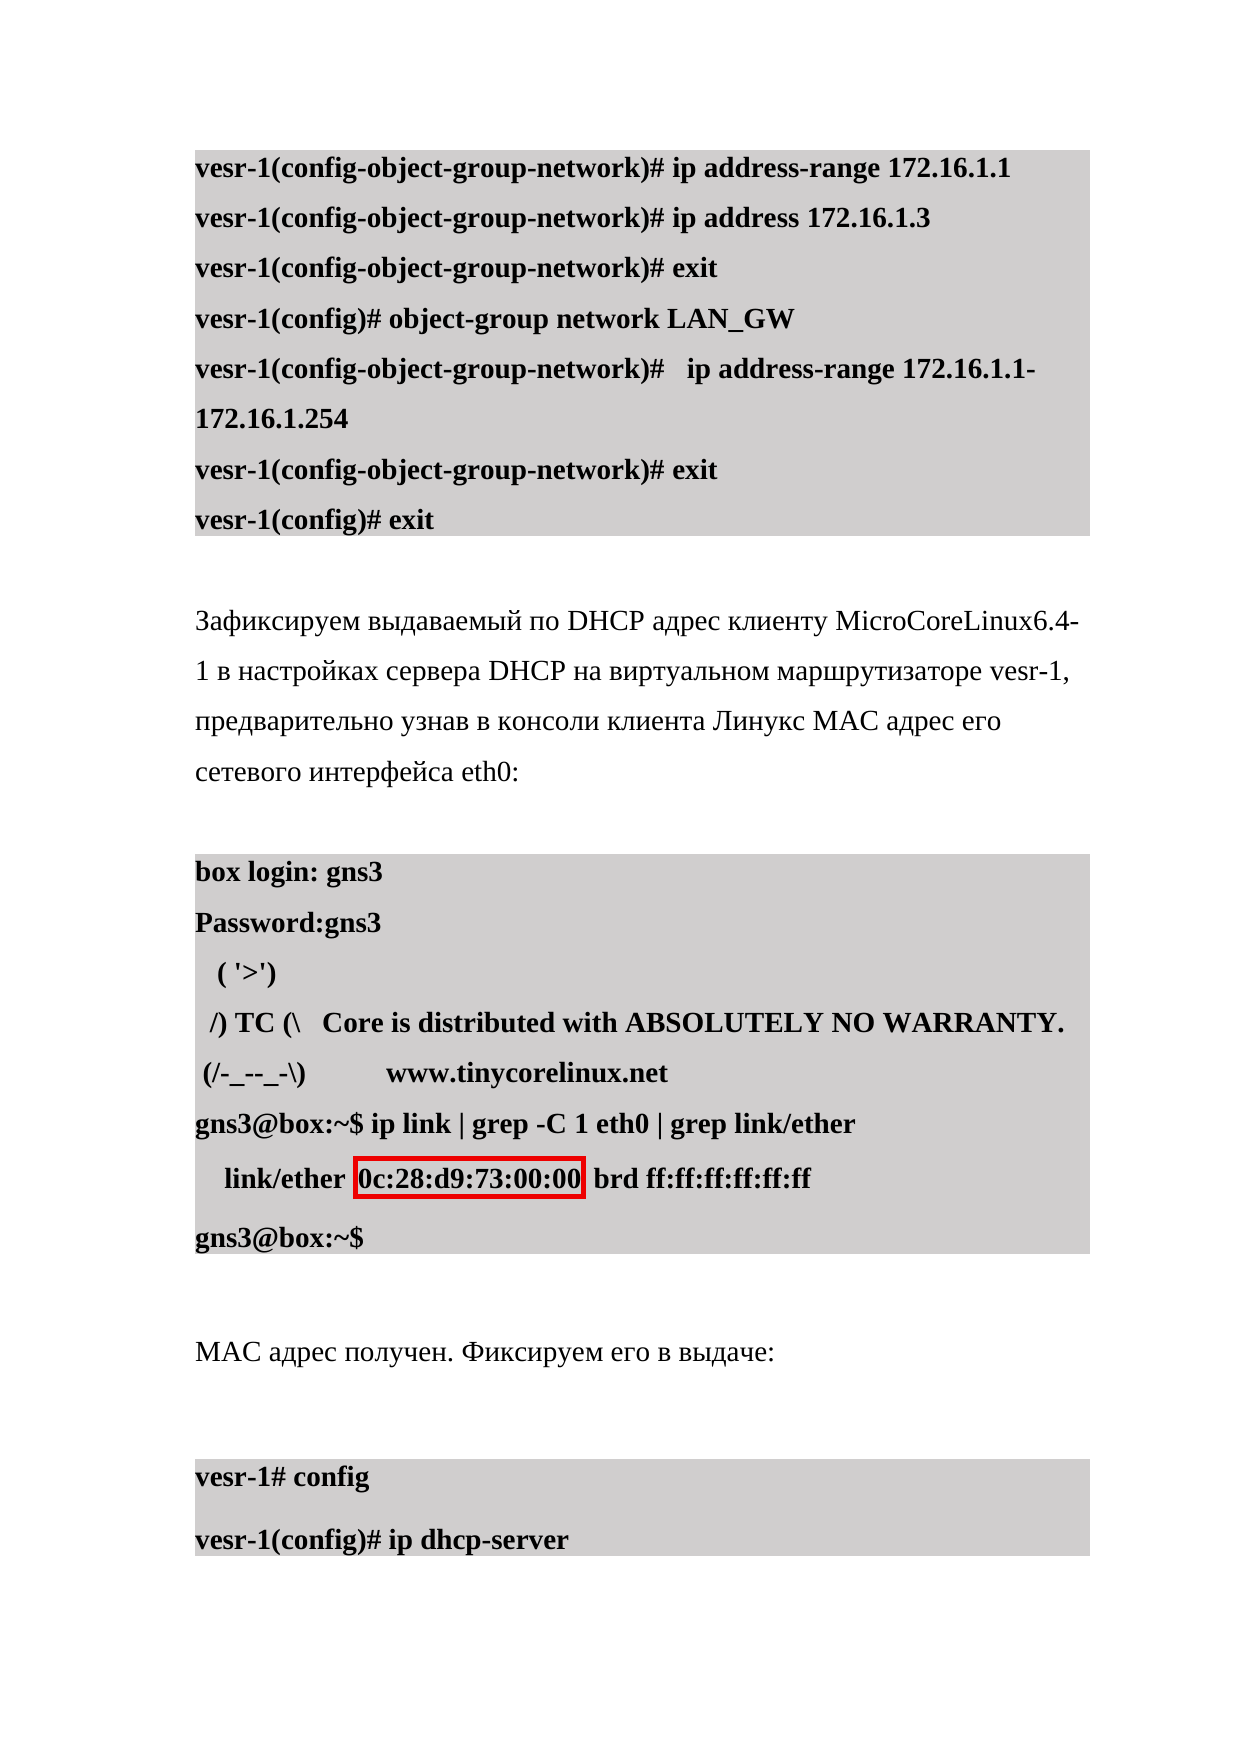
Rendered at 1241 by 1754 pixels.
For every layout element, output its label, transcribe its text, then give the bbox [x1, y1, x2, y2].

text ( '>') [195, 955, 1090, 988]
text (/-_--_-\) www.tinycorelinux.net [195, 1056, 1090, 1089]
text vesr-1(config)# exit [195, 502, 1090, 536]
text Password:gns3 [195, 905, 1090, 938]
text vesr-1(config-object-group-network)# exit [195, 452, 1090, 485]
text MAC адрес получен. Фиксируем его в выдаче: [195, 1334, 1090, 1367]
text vesr-1# config [195, 1459, 1090, 1493]
text vesr-1(config)# ip dhcp-server [195, 1522, 1090, 1556]
text vesr-1(config-object-group-network)# ip address-range 172.16.1.1 vesr-1(config-object-group-network)# ip address 172.16.1.3 vesr-1(config-object-group-network)# exit [195, 150, 1090, 284]
text gns3@box:~$ [195, 1221, 1090, 1254]
text Зафиксируем выдаваемый по DHCP адрес клиенту MicroCoreLinux6.4-1 в настройках сервера DHCP на виртуальном маршрутизаторе vesr-1, предварительно узнав в консоли клиента Линукс МАС адрес его сетевого интерфейса eth0: [195, 603, 1090, 787]
text vesr-1(config)# object-group network LAN_GW [195, 301, 1090, 334]
text link/ether 0c:28:d9:73:00:00 brd ff:ff:ff:ff:ff:ff [586, 1156, 1090, 1199]
text gns3@box:~$ ip link | grep -C 1 eth0 | grep link/ether [195, 1106, 1090, 1139]
text box login: gns3 [195, 854, 1090, 888]
text link/ether 0c:28:d9:73:00:00 brd ff:ff:ff:ff:ff:ff [358, 1161, 581, 1194]
text vesr-1(config-object-group-network)# ip address-range 172.16.1.1-172.16.1.254 [195, 351, 1090, 435]
text /) TC (\ Core is distributed with ABSOLUTELY NO WARRANTY. [195, 1005, 1090, 1039]
text link/ether 0c:28:d9:73:00:00 brd ff:ff:ff:ff:ff:ff [195, 1156, 353, 1199]
